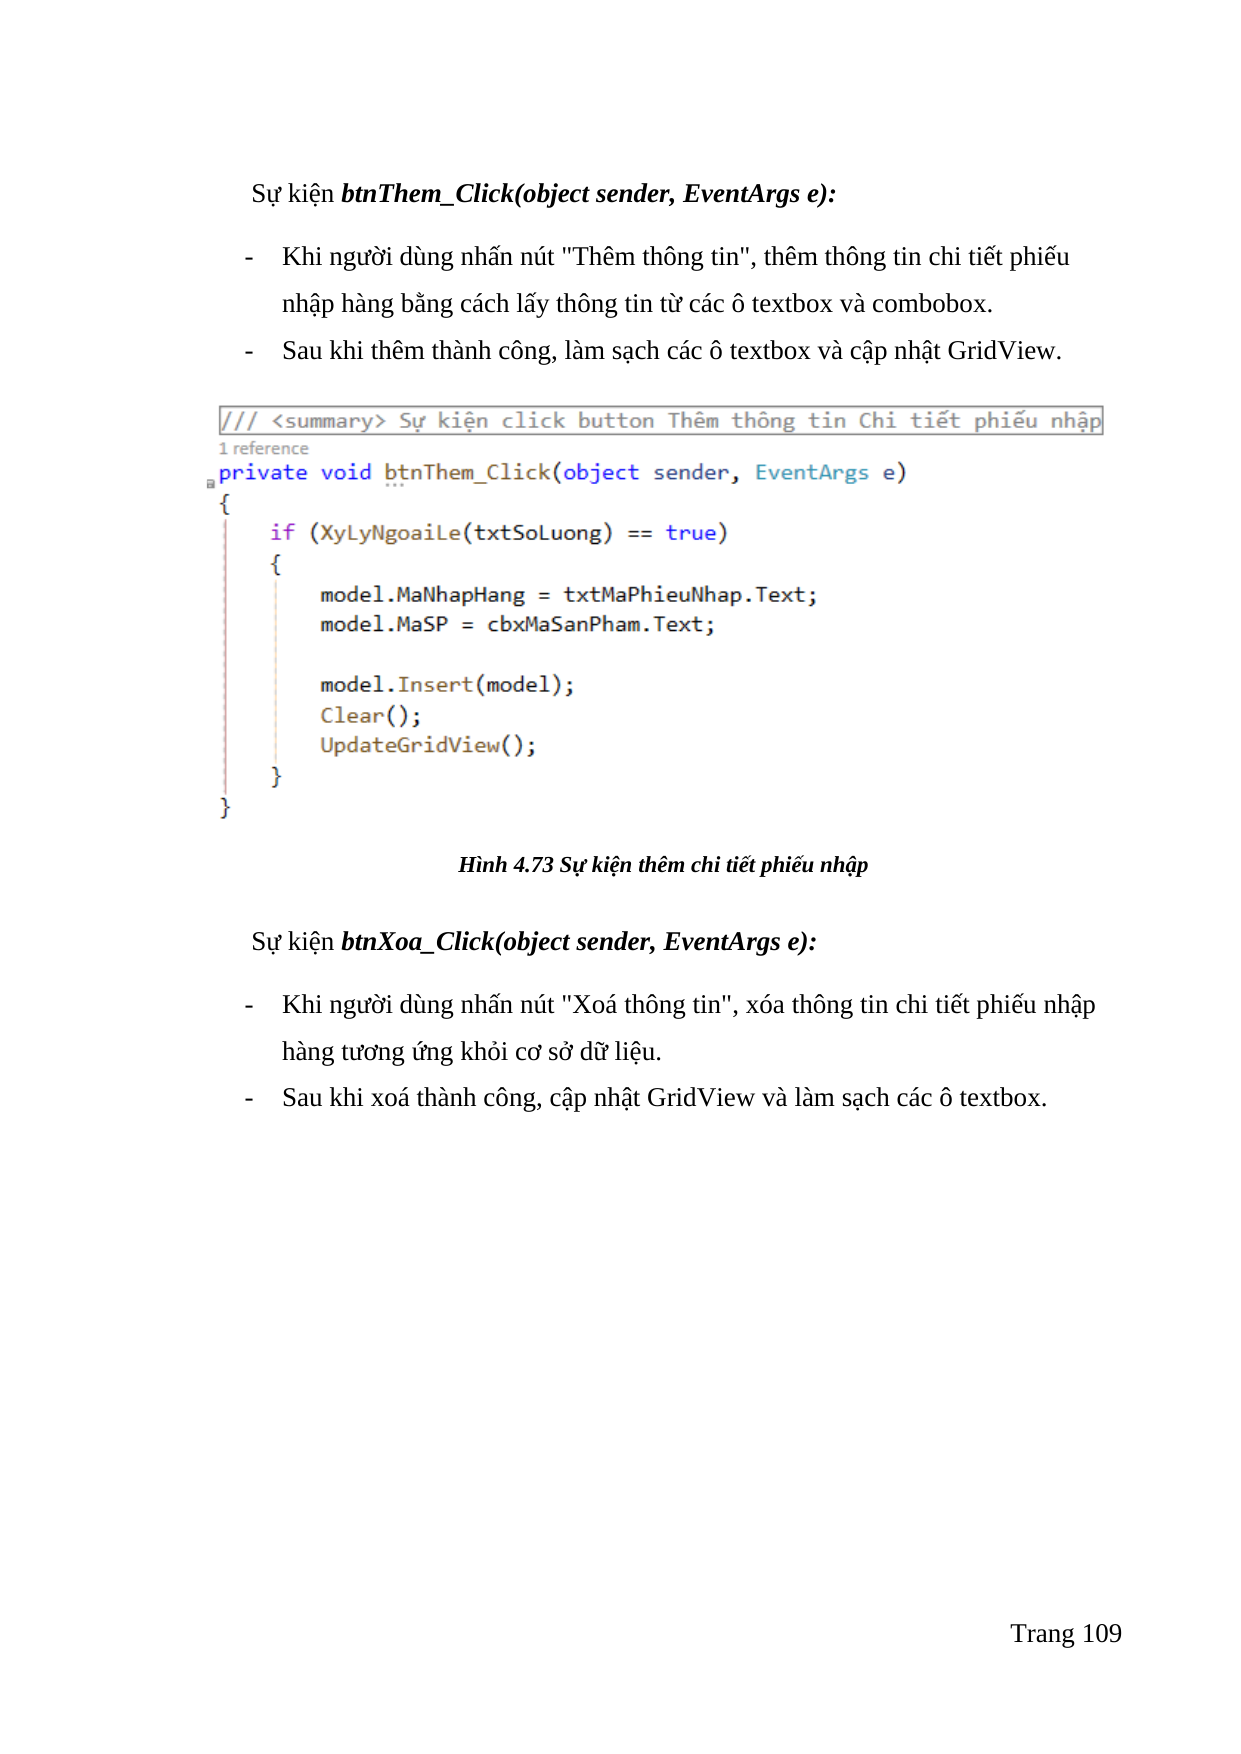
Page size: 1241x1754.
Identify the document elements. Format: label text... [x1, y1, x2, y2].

text Sự kiện btnXoa_Click(object sender, EventArgs e): [207, 924, 1122, 956]
list Sau khi thêm thành công, làm sạch các ô textbox và cập nhật GridView. [244, 334, 1122, 365]
list Khi người dùng nhấn nút "Thêm thông tin", thêm thông tin chi tiết phiếu nhập hàng bằng cách lấy thông tin từ các ô textbox và combobox. [244, 241, 1122, 318]
picture [206, 397, 1123, 832]
list Sau khi xoá thành công, cập nhật GridView và làm sạch các ô textbox. [244, 1081, 1122, 1112]
list Khi người dùng nhấn nút "Xoá thông tin", xóa thông tin chi tiết phiếu nhập hàng tương ứng khỏi cơ sở dữ liệu. [244, 988, 1122, 1066]
text Sự kiện btnThem_Click(object sender, EventArgs e): [207, 177, 1122, 208]
